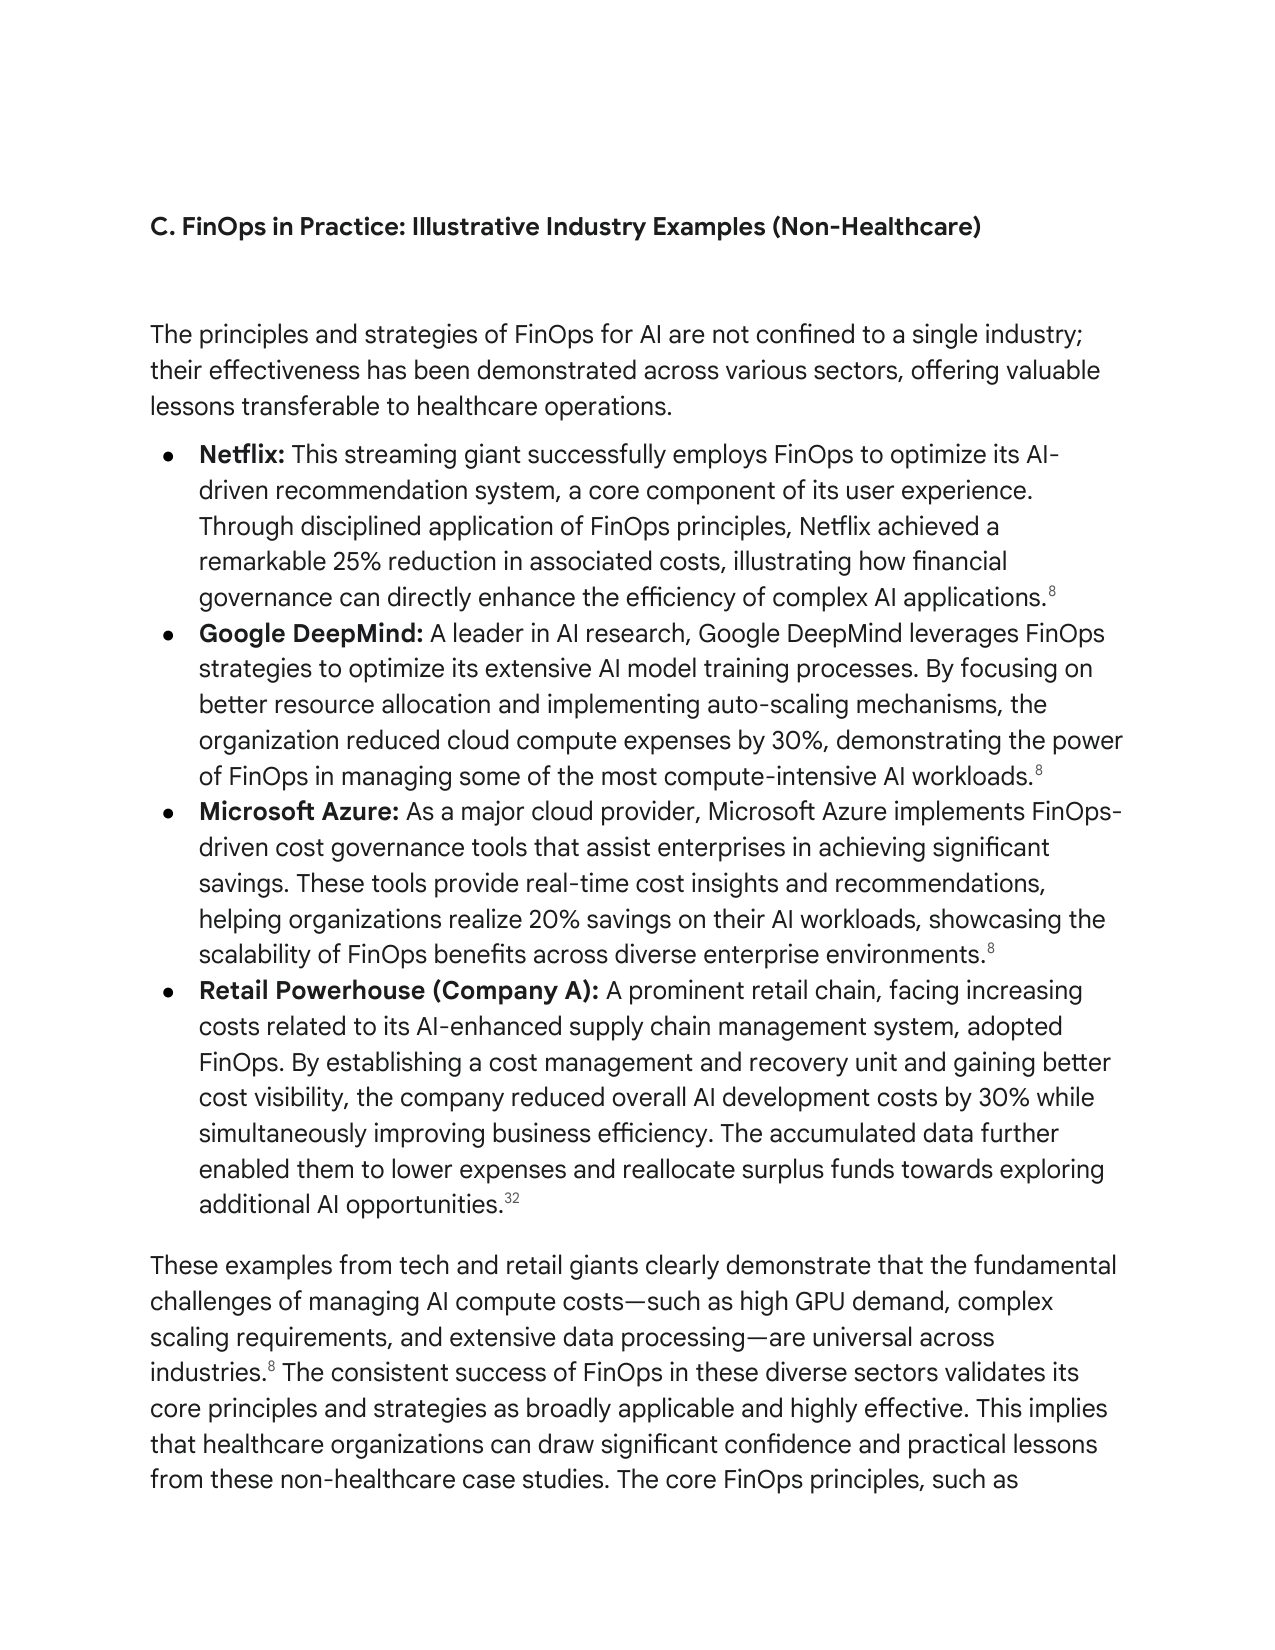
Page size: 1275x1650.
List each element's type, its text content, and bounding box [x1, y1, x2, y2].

list Retail Powerhouse (Company A): A prominent retail chain, facing increasing costs related to its AI-enhanced supply chain management system, adopted FinOps. By establishing a cost management and recovery unit and gaining better cost visibility, the company reduced overall AI development costs by 30% while simultaneously improving business efficiency. The accumulated data further enabled them to lower expenses and reallocate surplus funds towards exploring additional AI opportunities.32 [161, 975, 1125, 1221]
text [150, 1250, 1125, 1496]
text The principles and strategies of FinOps for AI are not confined to a single industry; their effectiveness has been demonstrated across various sectors, offering valuable lessons transferable to healthcare operations. [150, 320, 1125, 422]
list Netflix: This streaming giant successfully employs FinOps to optimize its AI-driven recommendation system, a core component of its user experience. Through disciplined application of FinOps principles, Netflix achieved a remarkable 25% reduction in associated costs, illustrating how financial governance can directly enhance the efficiency of complex AI applications.8 [161, 439, 1125, 614]
list Microsoft Azure: As a major cloud provider, Microsoft Azure implements FinOps-driven cost governance tools that assist enterprises in achieving significant savings. These tools provide real-time cost insights and recommendations, helping organizations realize 20% savings on their AI workloads, showcasing the scalability of FinOps benefits across diverse enterprise environments.8 [161, 797, 1125, 971]
subtitle C. FinOps in Practice: Illustrative Industry Examples (Non-Healthcare) [150, 211, 1125, 242]
list Google DeepMind: A leader in AI research, Google DeepMind leverages FinOps strategies to optimize its extensive AI model training processes. By focusing on better resource allocation and implementing auto-scaling mechanisms, the organization reduced cloud compute expenses by 30%, demonstrating the power of FinOps in managing some of the most compute-intensive AI workloads.8 [161, 618, 1125, 792]
